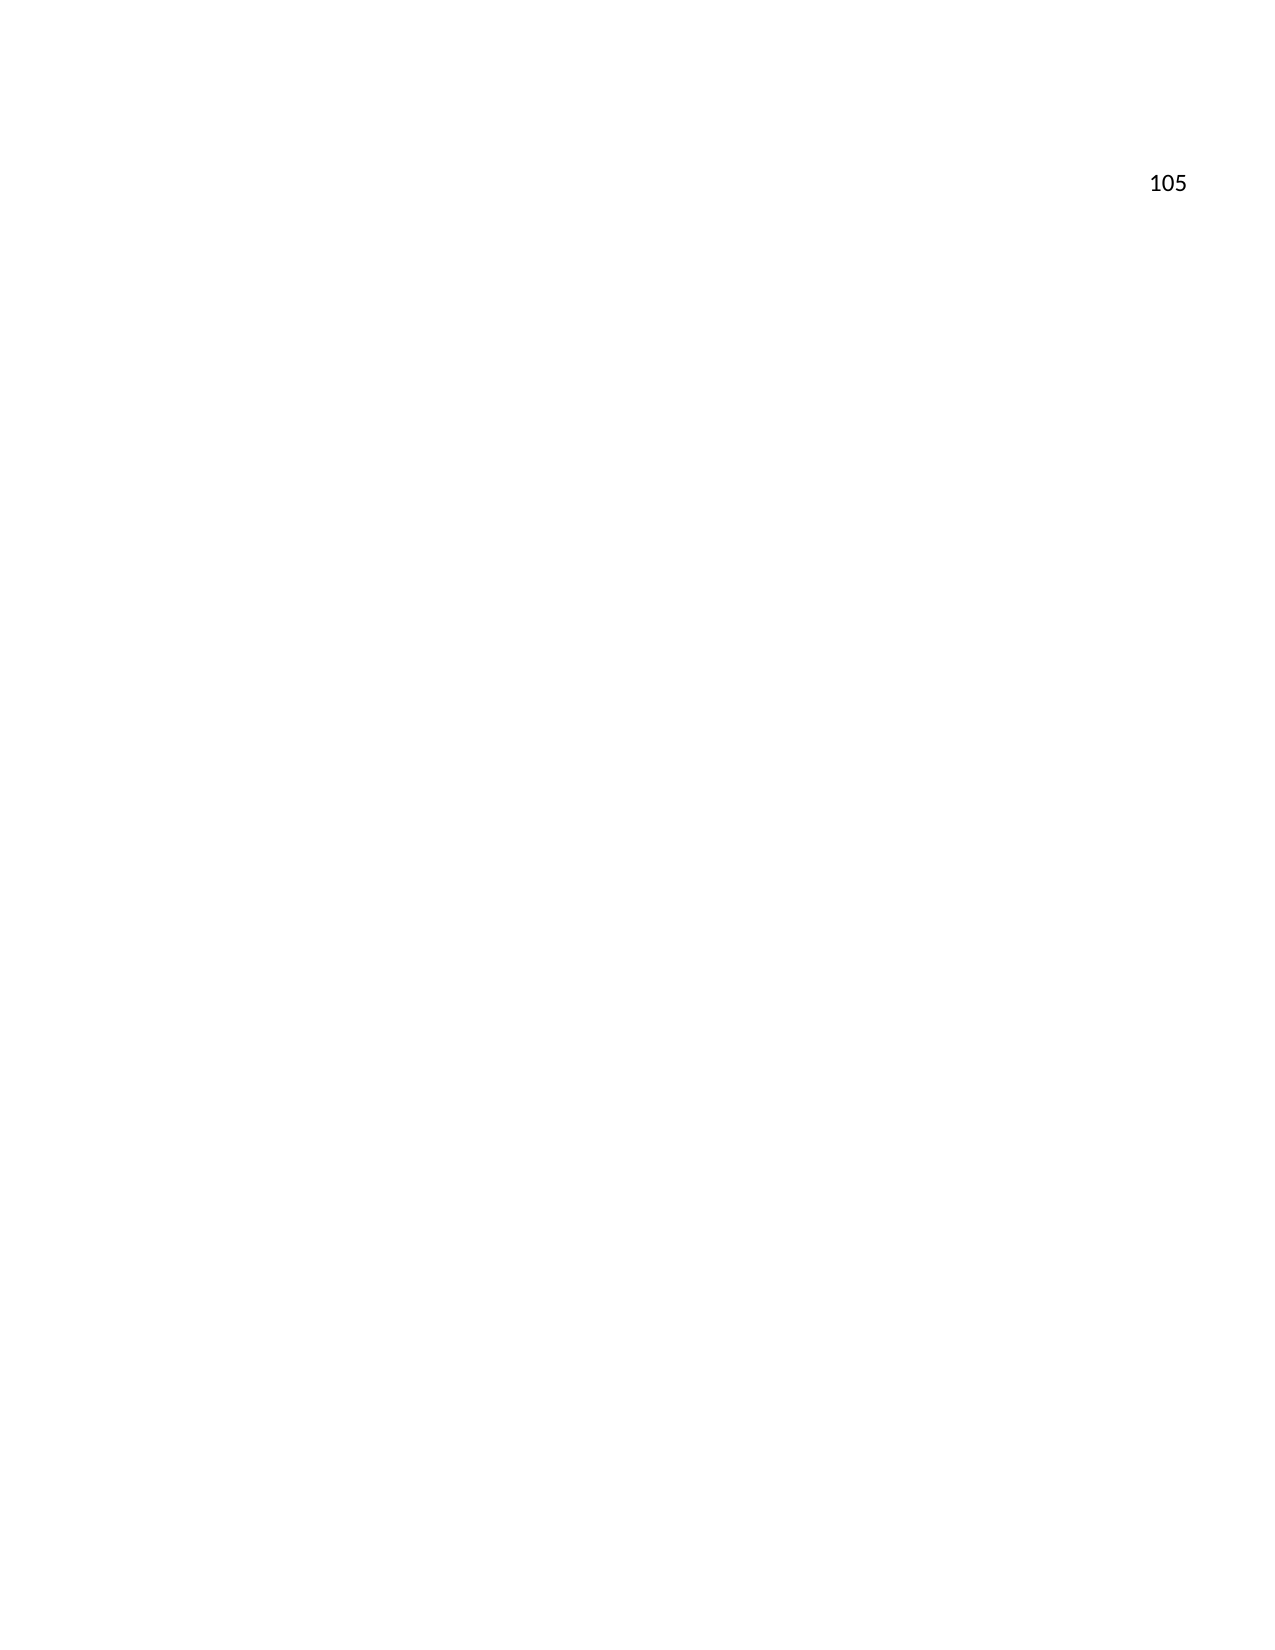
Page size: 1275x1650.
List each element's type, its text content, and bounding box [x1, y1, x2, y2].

text 105 [179, 167, 1187, 197]
